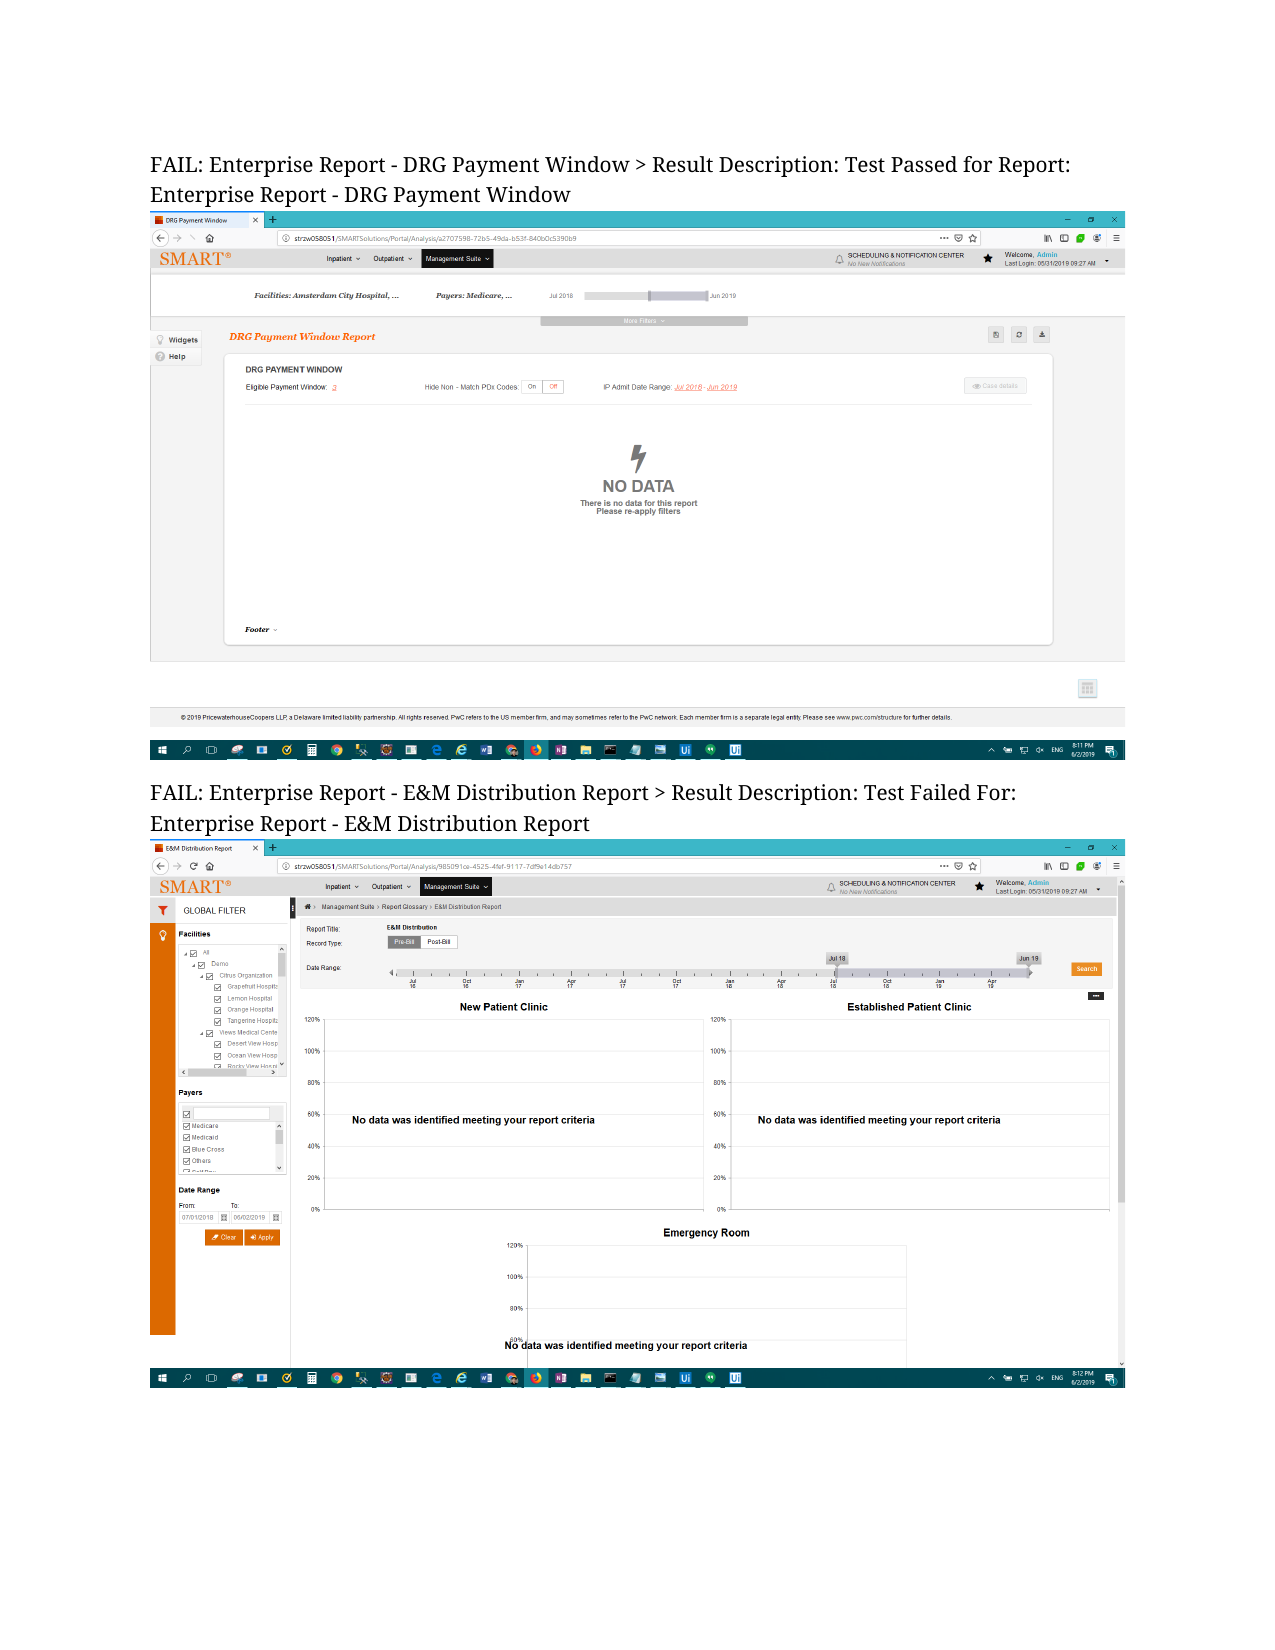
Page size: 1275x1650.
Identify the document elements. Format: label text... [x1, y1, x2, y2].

text FAIL: Enterprise Report - DRG Payment Window > Result Description: Test Passed for Report: Enterprise Report - DRG Payment Window [150, 150, 1125, 211]
picture [150, 839, 1125, 1388]
picture [150, 211, 1125, 760]
text FAIL: Enterprise Report - E&M Distribution Report > Result Description: Test Failed For: Enterprise Report - E&M Distribution Report [150, 778, 1125, 839]
